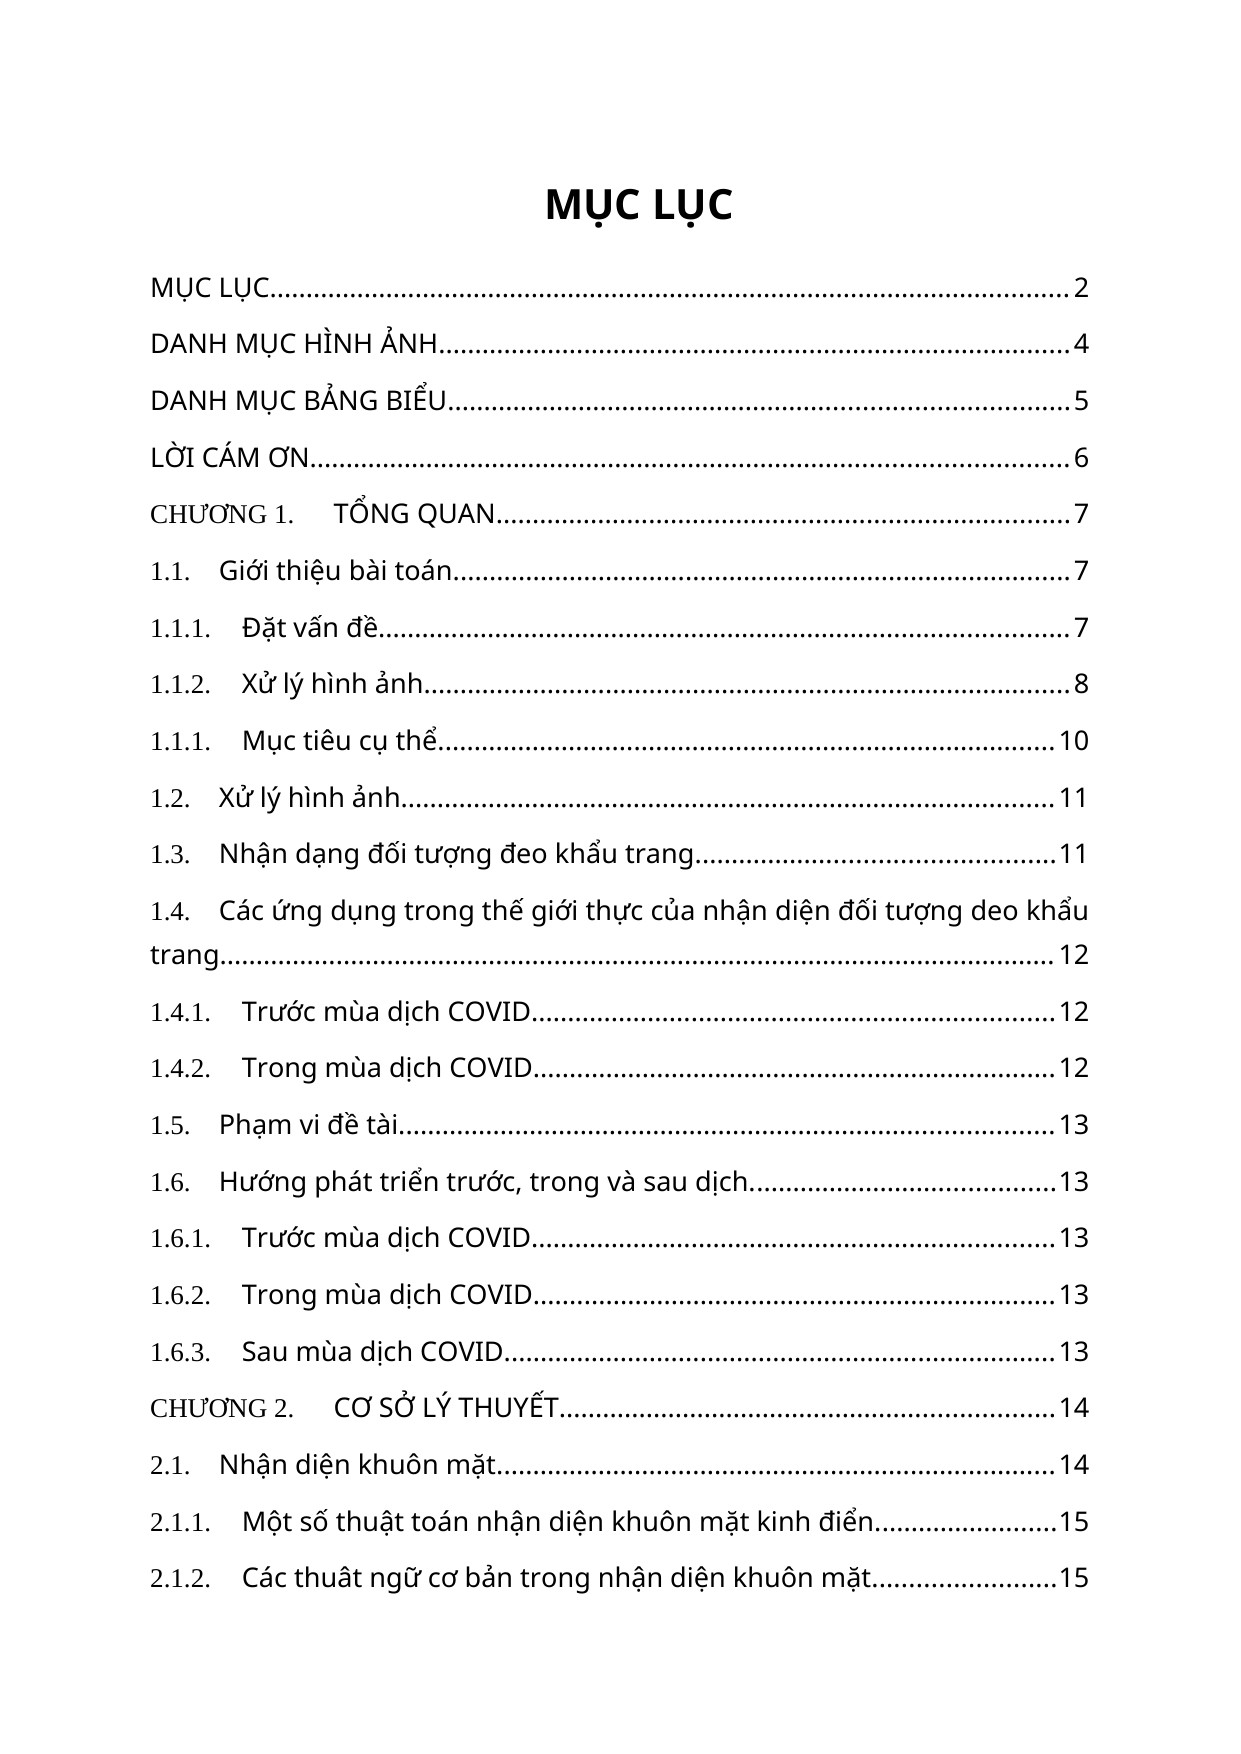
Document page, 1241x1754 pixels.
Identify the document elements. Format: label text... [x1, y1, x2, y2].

text CHƯƠNG 2. CƠ SỞ LÝ THUYẾT 14 [150, 1389, 1090, 1426]
text 1.6.3. Sau mùa dịch COVID. 13 [150, 1332, 1090, 1369]
text DANH MỤC BẢNG BIỂU 5 [150, 381, 1090, 418]
text 1.1.1. Đặt vấn đề. 7 [150, 608, 1090, 645]
text CHƯƠNG 1. TỔNG QUAN 7 [150, 495, 1090, 532]
text 1.1. Giới thiệu bài toán. 7 [150, 551, 1090, 588]
text 1.6.2. Trong mùa dịch COVID. 13 [150, 1276, 1090, 1312]
text 2.1. Nhận diện khuôn mặt. 14 [150, 1446, 1090, 1482]
text LỜI CÁM ƠN 6 [150, 438, 1090, 475]
text MỤC LỤC 2 [150, 268, 1090, 305]
text 2.1.1. Một số thuật toán nhận diện khuôn mặt kinh điển. 15 [150, 1502, 1090, 1539]
text 1.4.1. Trước mùa dịch COVID. 12 [150, 992, 1090, 1029]
text 1.6.1. Trước mùa dịch COVID. 13 [150, 1219, 1090, 1256]
text 1.6. Hướng phát triển trước, trong và sau dịch. 13 [150, 1162, 1090, 1199]
text 1.2. Xử lý hình ảnh. 11 [150, 778, 1090, 815]
text 1.1.1. Mục tiêu cụ thể. 10 [150, 721, 1090, 758]
text 1.4. Các ứng dụng trong thế giới thực của nhận diện đối tượng deo khẩu trang. 12 [150, 891, 1090, 972]
text 1.5. Phạm vi đề tài. 13 [150, 1106, 1090, 1142]
text 1.3. Nhận dạng đối tượng đeo khẩu trang. 11 [150, 835, 1090, 872]
text 1.1.2. Xử lý hình ảnh 8 [150, 665, 1090, 702]
text 2.1.2. Các thuât ngữ cơ bản trong nhận diện khuôn mặt. 15 [150, 1559, 1090, 1596]
text 1.4.2. Trong mùa dịch COVID. 12 [150, 1049, 1090, 1086]
subtitle MỤC LỤC [187, 175, 1090, 232]
text DANH MỤC HÌNH ẢNH 4 [150, 325, 1090, 362]
